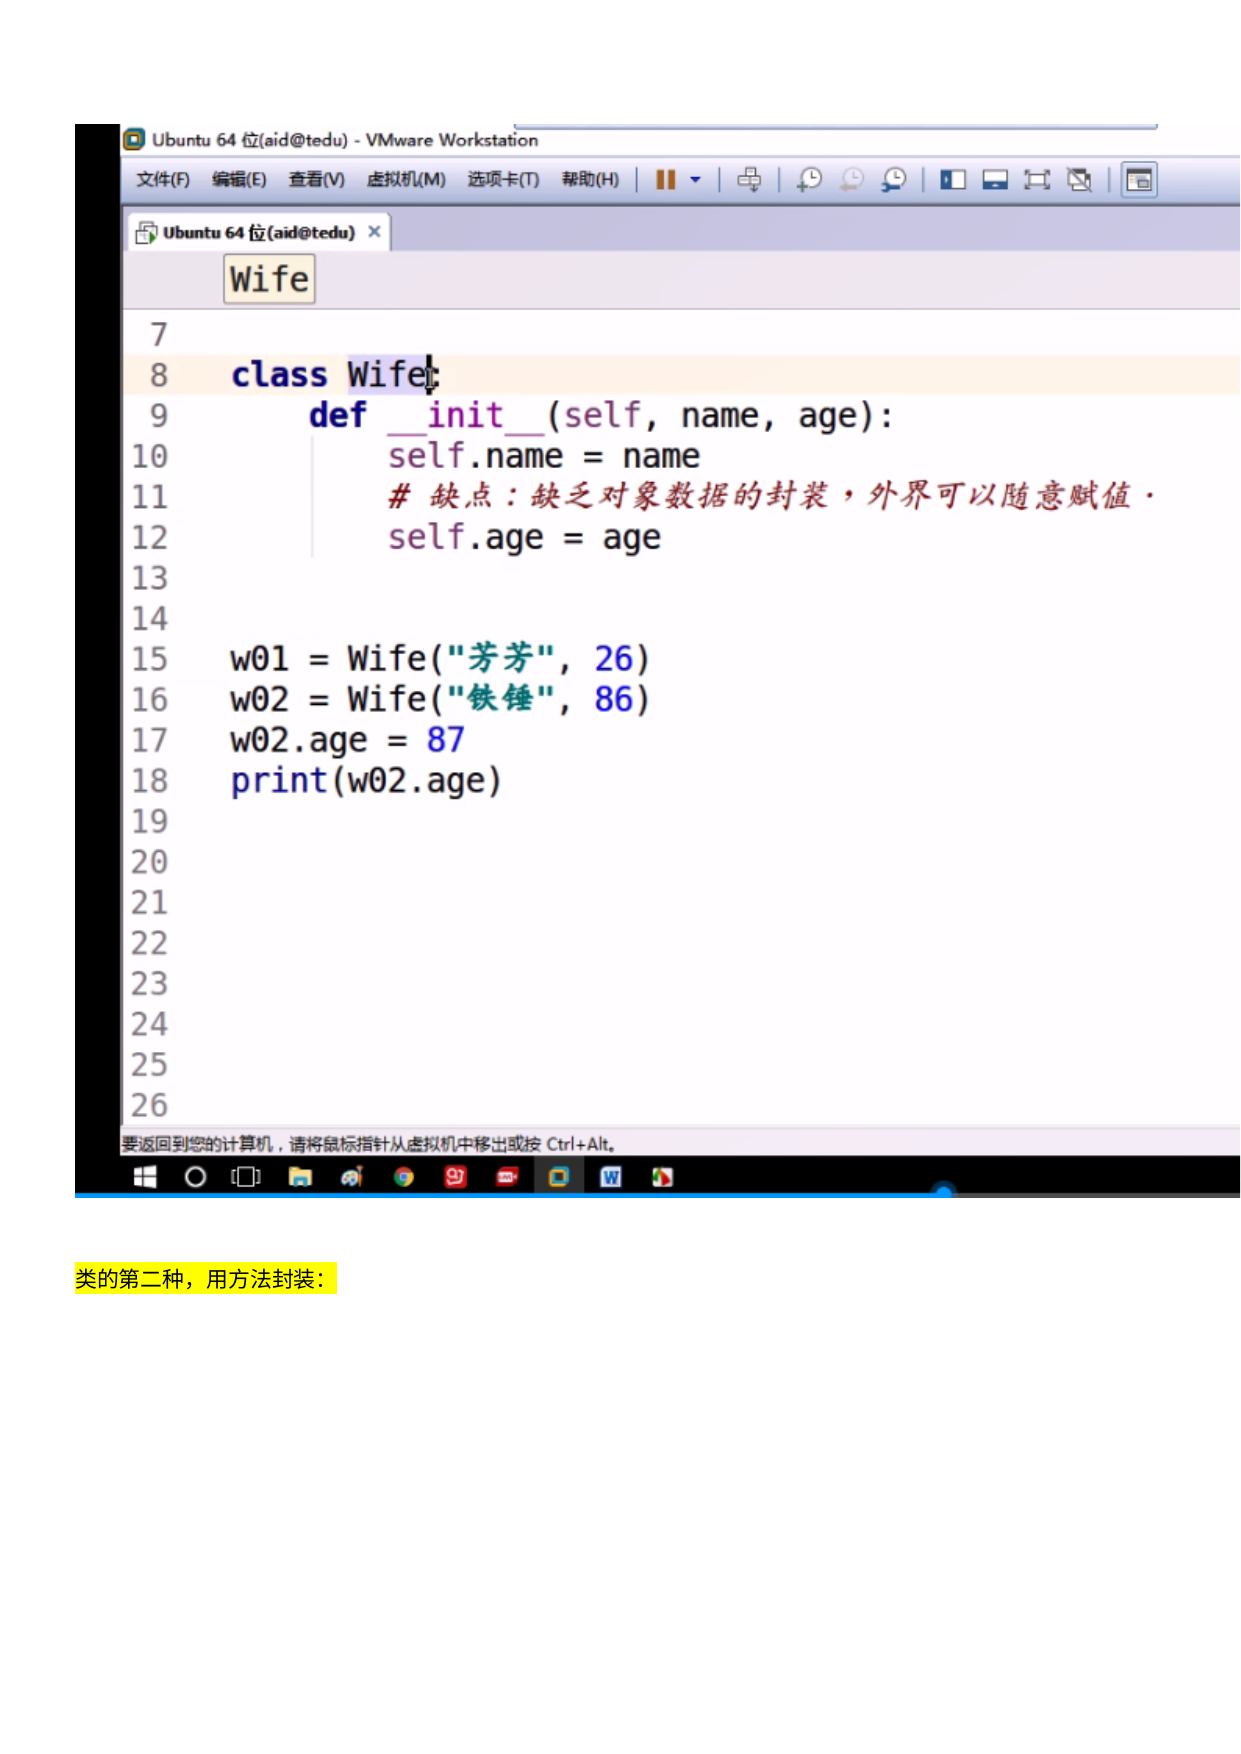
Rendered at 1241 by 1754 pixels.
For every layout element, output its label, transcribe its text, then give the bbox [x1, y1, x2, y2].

picture [75, 122, 1241, 1196]
text 类的第二种，用方法封装： [75, 1259, 1165, 1292]
